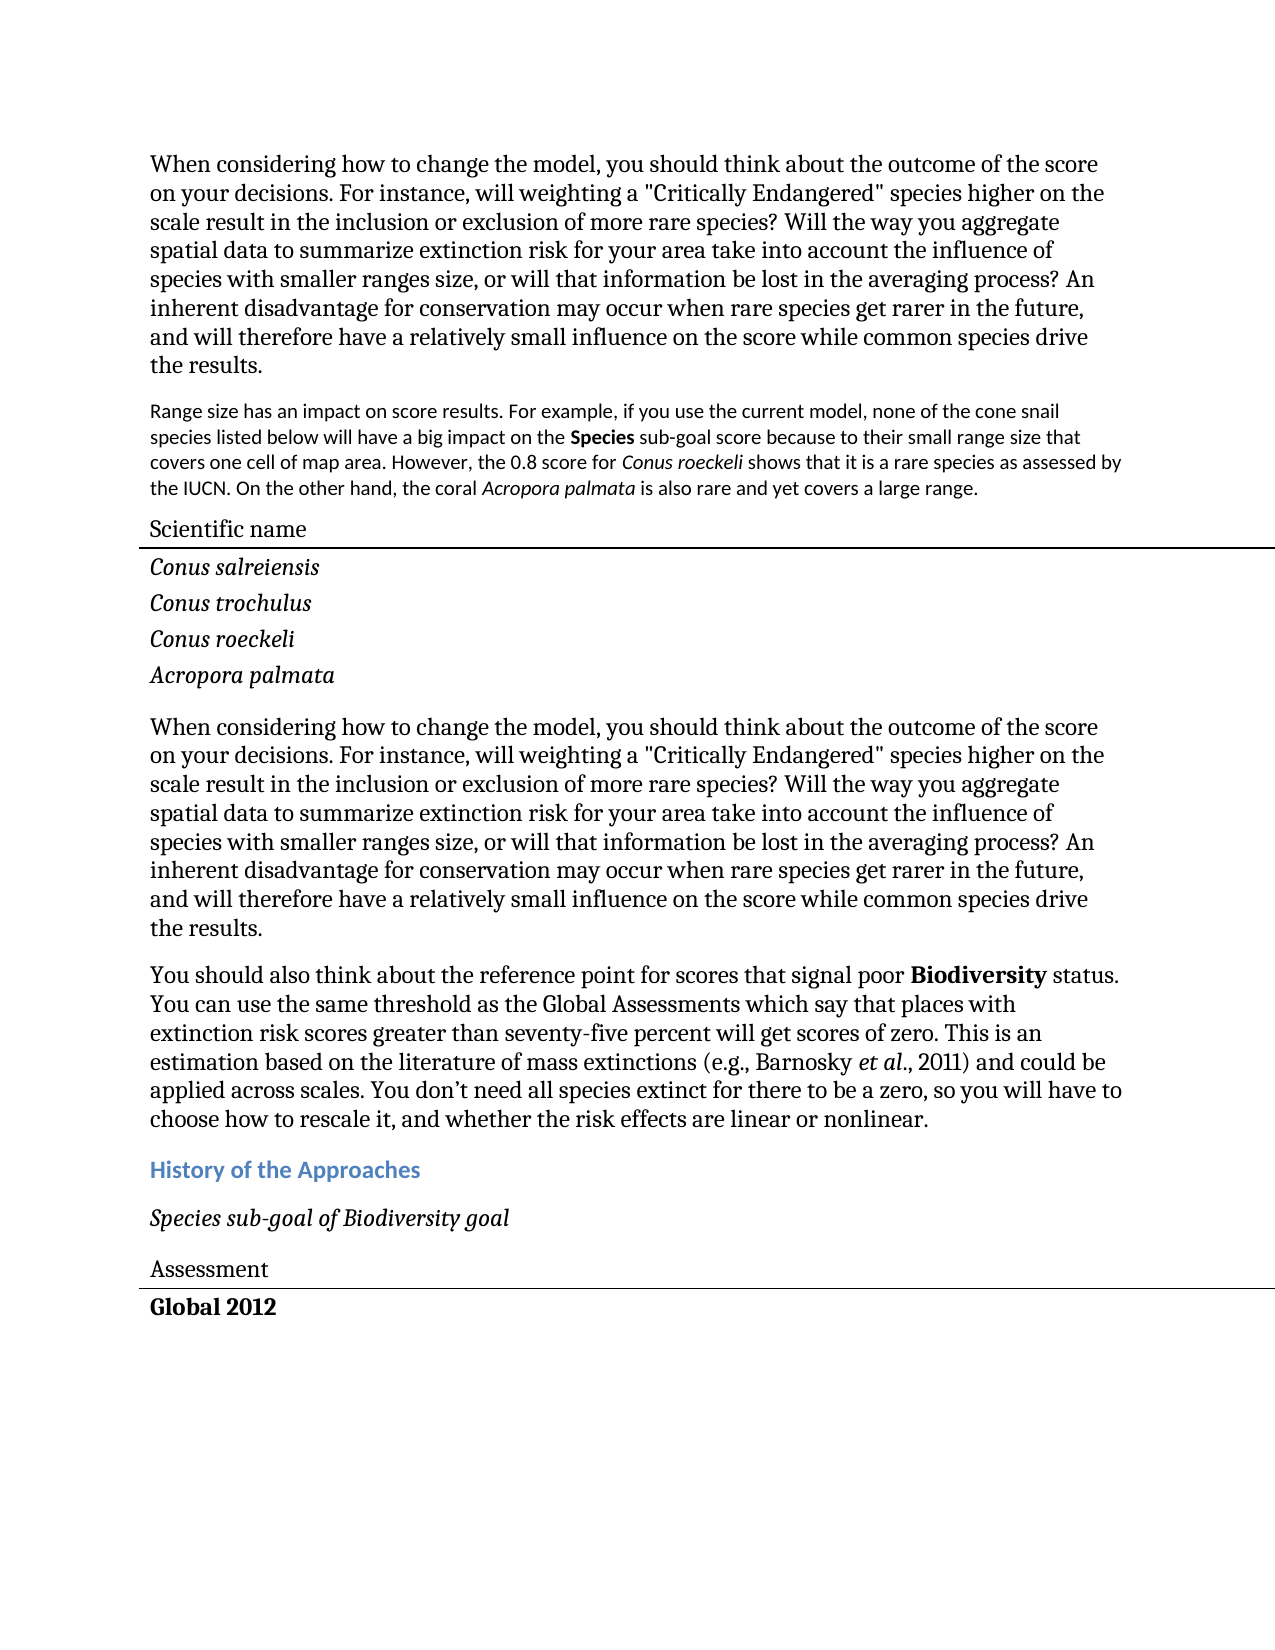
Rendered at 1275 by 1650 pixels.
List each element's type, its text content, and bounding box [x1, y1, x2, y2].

table_cell Global 2012 [139, 1289, 1275, 1498]
table_header Assessment [139, 1251, 1275, 1287]
text When considering how to change the model, you should think about the outcome of the score on your decisions. For instance, will weighting a "Critically Endangered" species higher on the scale result in the inclusion or exclusion of more rare species? Will the way you aggregate spatial data to summarize extinction risk for your area take into account the influence of species with smaller ranges size, or will that information be lost in the averaging process? An inherent disadvantage for conservation may occur when rare species get rarer in the future, and will therefore have a relatively small influence on the score while common species drive the results. [150, 712, 1125, 942]
table_header Scientific name [139, 511, 1275, 547]
text Species sub-goal of Biodiversity goal [150, 1204, 1125, 1232]
table_cell Conus trochulus [139, 585, 1275, 621]
table_cell Acropora palmata [139, 658, 1275, 694]
table_cell Conus roeckeli [139, 621, 1275, 657]
subtitle History of the Approaches [150, 1154, 1125, 1185]
text You should also think about the reference point for scores that signal poor Biodiversity status. You can use the same threshold as the Global Assessments which say that places with extinction risk scores greater than seventy-five percent will get scores of zero. This is an estimation based on the literature of mass extinctions (e.g., Barnosky et al., 2011) and could be applied across scales. You don’t need all species extinct for there to be a zero, so you will have to choose how to rescale it, and whether the risk effects are linear or nonlinear. [150, 961, 1125, 1134]
text When considering how to change the model, you should think about the outcome of the score on your decisions. For instance, will weighting a "Critically Endangered" species higher on the scale result in the inclusion or exclusion of more rare species? Will the way you aggregate spatial data to summarize extinction risk for your area take into account the influence of species with smaller ranges size, or will that information be lost in the averaging process? An inherent disadvantage for conservation may occur when rare species get rarer in the future, and will therefore have a relatively small influence on the score while common species drive the results. [150, 150, 1125, 380]
table_cell Conus salreiensis [139, 549, 1275, 585]
text Range size has an impact on score results. For example, if you use the current model, none of the cone snail species listed below will have a big impact on the Species sub-goal score because to their small range size that covers one cell of map area. However, the 0.8 score for Conus roeckeli shows that it is a rare species as assessed by the IUCN. On the other hand, the coral Acropora palmata is also rare and yet covers a large range. [150, 399, 1125, 500]
